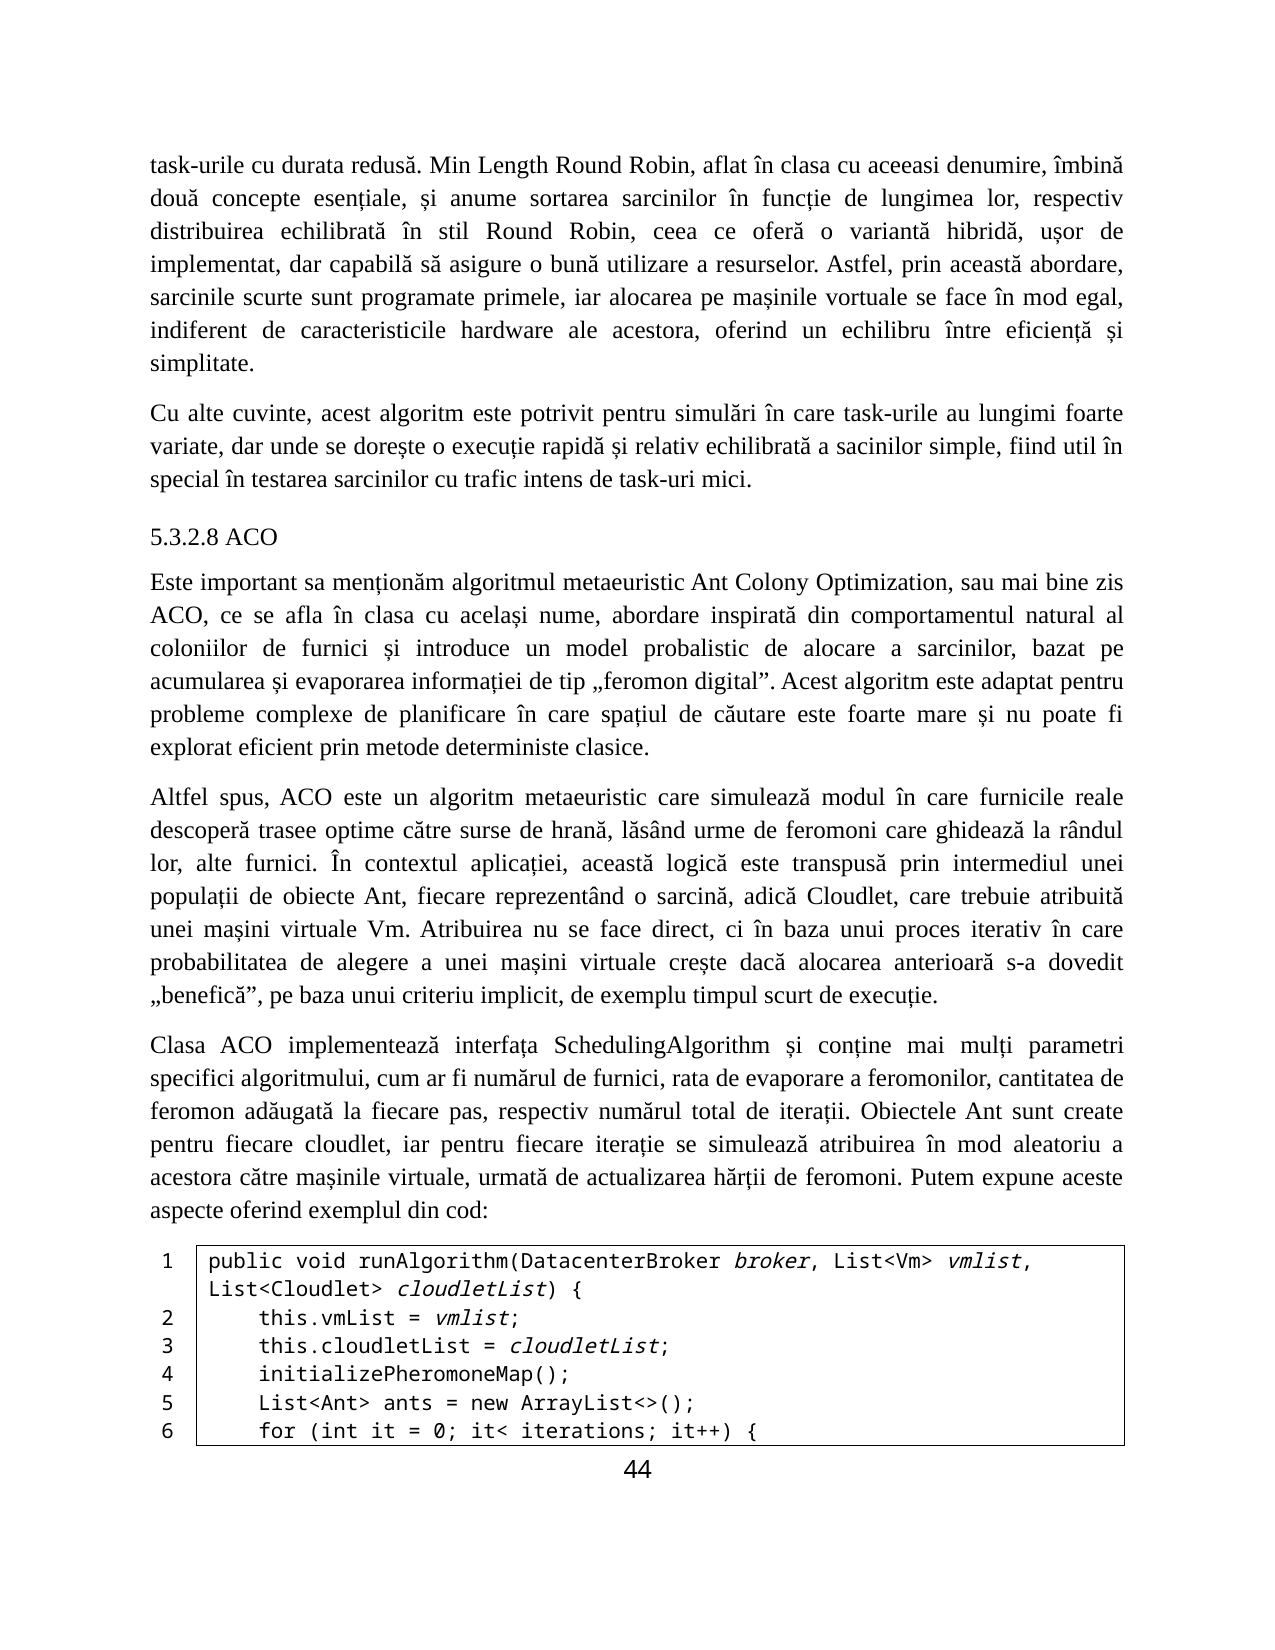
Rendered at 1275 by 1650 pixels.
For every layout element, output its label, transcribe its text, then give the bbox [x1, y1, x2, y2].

text Este important sa menționăm algoritmul metaeuristic Ant Colony Optimization, sau mai bine zis ACO, ce se afla în clasa cu același nume, abordare inspirată din comportamentul natural al coloniilor de furnici și introduce un model probalistic de alocare a sarcinilor, bazat pe acumularea și evaporarea informației de tip „feromon digital”. Acest algoritm este adaptat pentru probleme complexe de planificare în care spațiul de căutare este foarte mare și nu poate fi explorat eficient prin metode deterministe clasice. [150, 567, 1125, 761]
text Cu alte cuvinte, acest algoritm este potrivit pentru simulări în care task-urile au lungimi foarte variate, dar unde se dorește o execuție rapidă și relativ echilibrată a sacinilor simple, fiind util în special în testarea sarcinilor cu trafic intens de task-uri mici. [150, 398, 1125, 493]
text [150, 150, 1125, 377]
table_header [150, 1245, 196, 1445]
text Altfel spus, ACO este un algoritm metaeuristic care simulează modul în care furnicile reale descoperă trasee optime către surse de hrană, lăsând urme de feromoni care ghidează la rândul lor, alte furnici. În contextul aplicației, această logică este transpusă prin intermediul unei populații de obiecte Ant, fiecare reprezentând o sarcină, adică Cloudlet, care trebuie atribuită unei mașini virtuale Vm. Atribuirea nu se face direct, ci în baza unui proces iterativ în care probabilitatea de alegere a unei mașini virtuale crește dacă alocarea anterioară s-a dovedit „benefică”, pe baza unui criteriu implicit, de exemplu timpul scurt de execuție. [150, 782, 1125, 1009]
text Clasa ACO implementează interfața SchedulingAlgorithm și conține mai mulți parametri specifici algoritmului, cum ar fi numărul de furnici, rata de evaporare a feromonilor, cantitatea de feromon adăugată la fiecare pas, respectiv numărul total de iterații. Obiectele Ant sunt create pentru fiecare cloudlet, iar pentru fiecare iterație se simulează atribuirea în mod aleatoriu a acestora către mașinile virtuale, urmată de actualizarea hărții de feromoni. Putem expune aceste aspecte oferind exemplul din cod: [150, 1030, 1125, 1224]
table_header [197, 1246, 1124, 1445]
text ACO [150, 522, 1125, 551]
